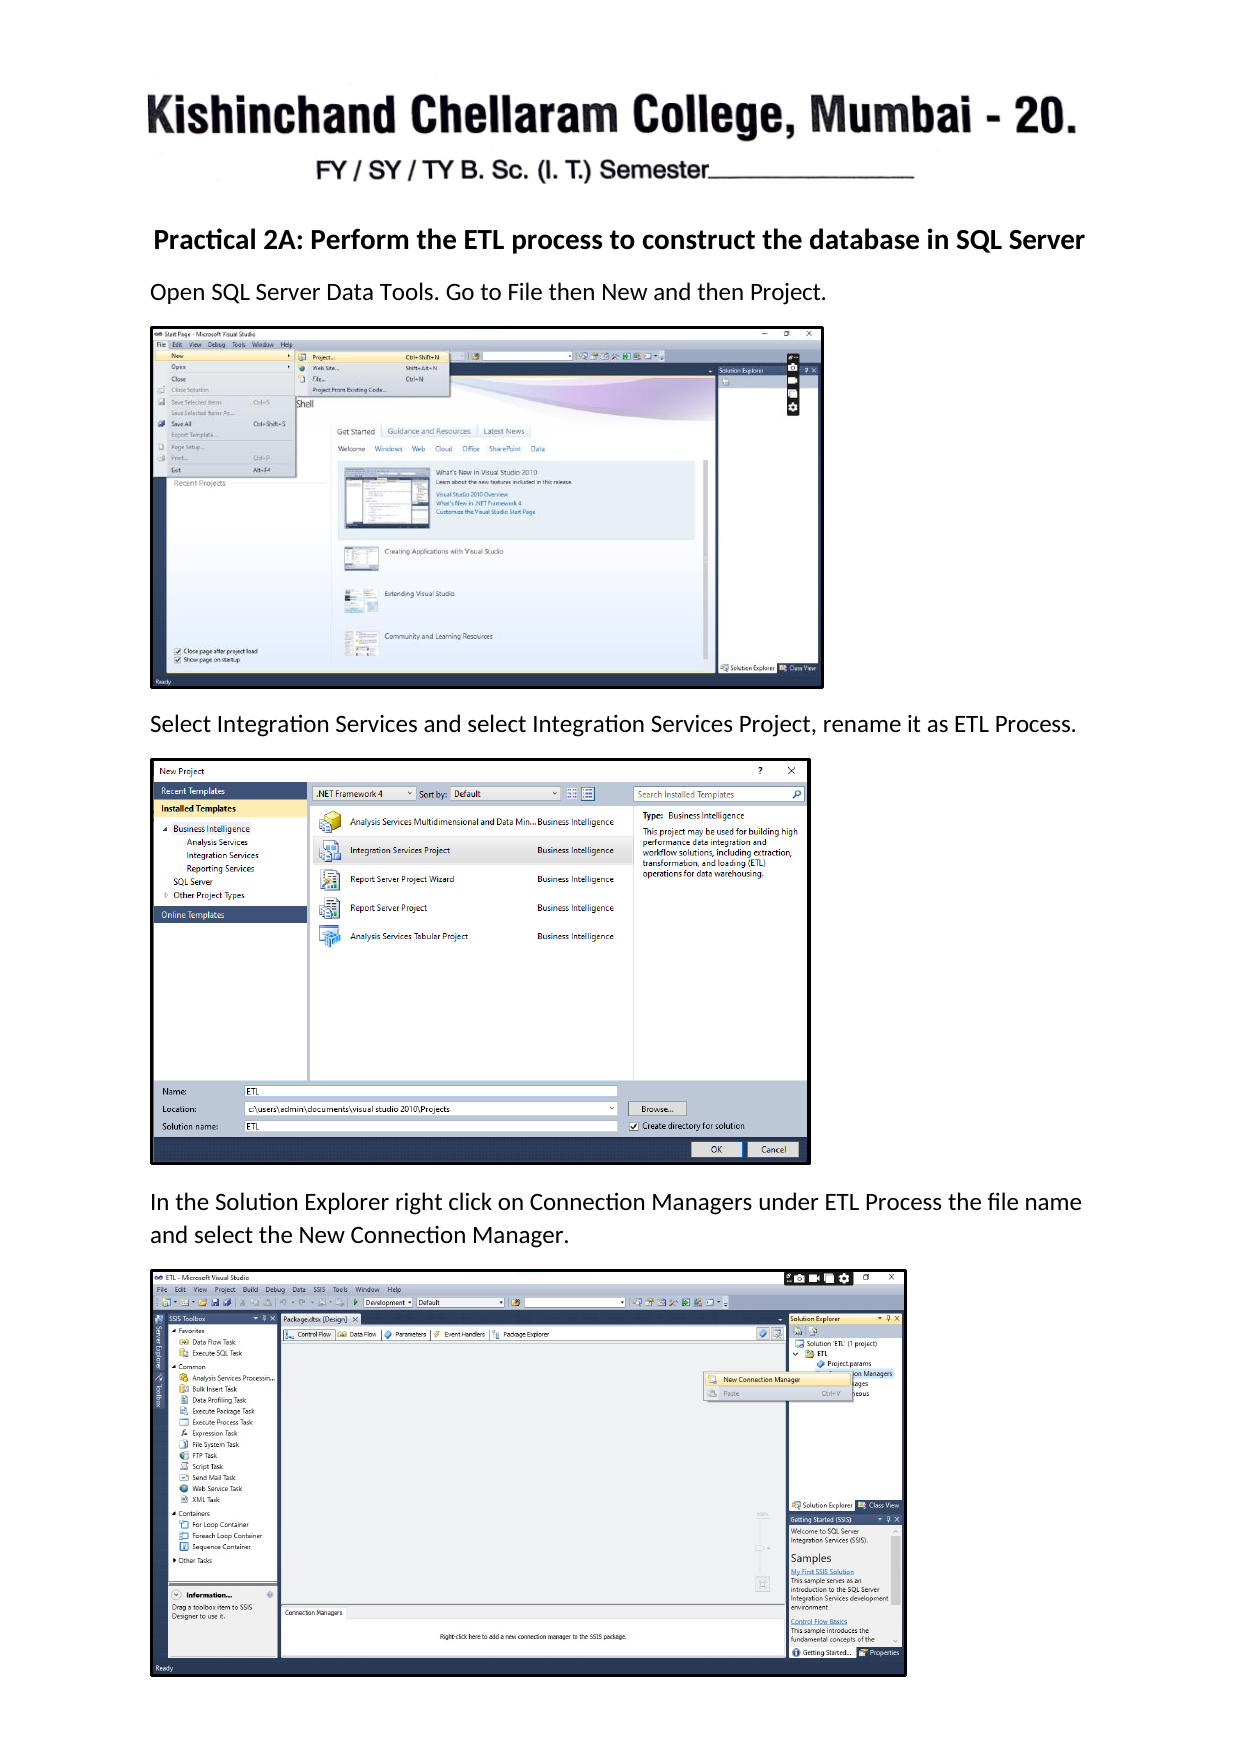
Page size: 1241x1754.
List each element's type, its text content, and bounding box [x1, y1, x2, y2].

subtitle Practical 2A: Perform the ETL process to construct the database in SQL Server [153, 221, 1093, 257]
picture [153, 329, 821, 686]
picture [153, 761, 807, 1162]
picture [147, 75, 1088, 184]
text Open SQL Server Data Tools. Go to File then New and then Project. [150, 276, 1093, 307]
picture [153, 1272, 904, 1674]
